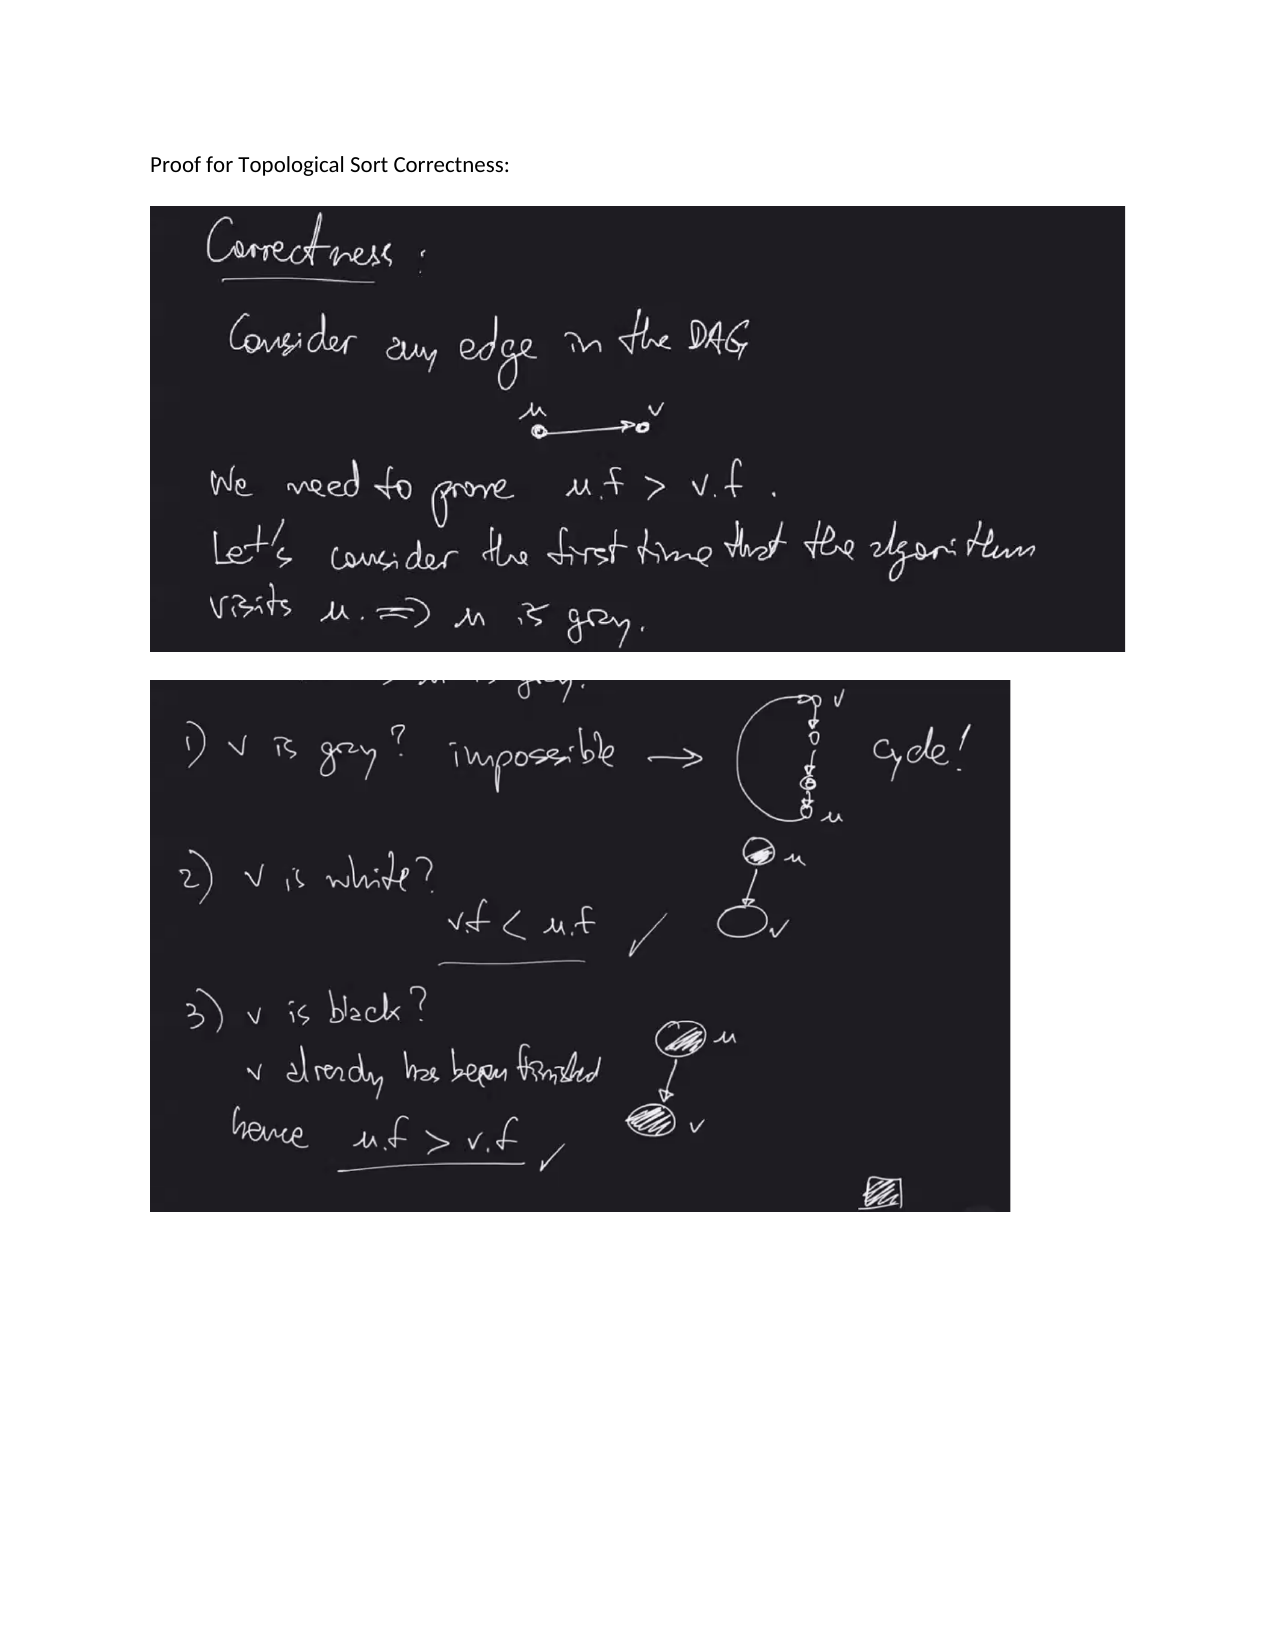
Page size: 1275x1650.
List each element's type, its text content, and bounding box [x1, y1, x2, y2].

picture [150, 680, 1011, 1212]
picture [150, 206, 1125, 652]
text Proof for Topological Sort Correctness: [150, 150, 1125, 178]
